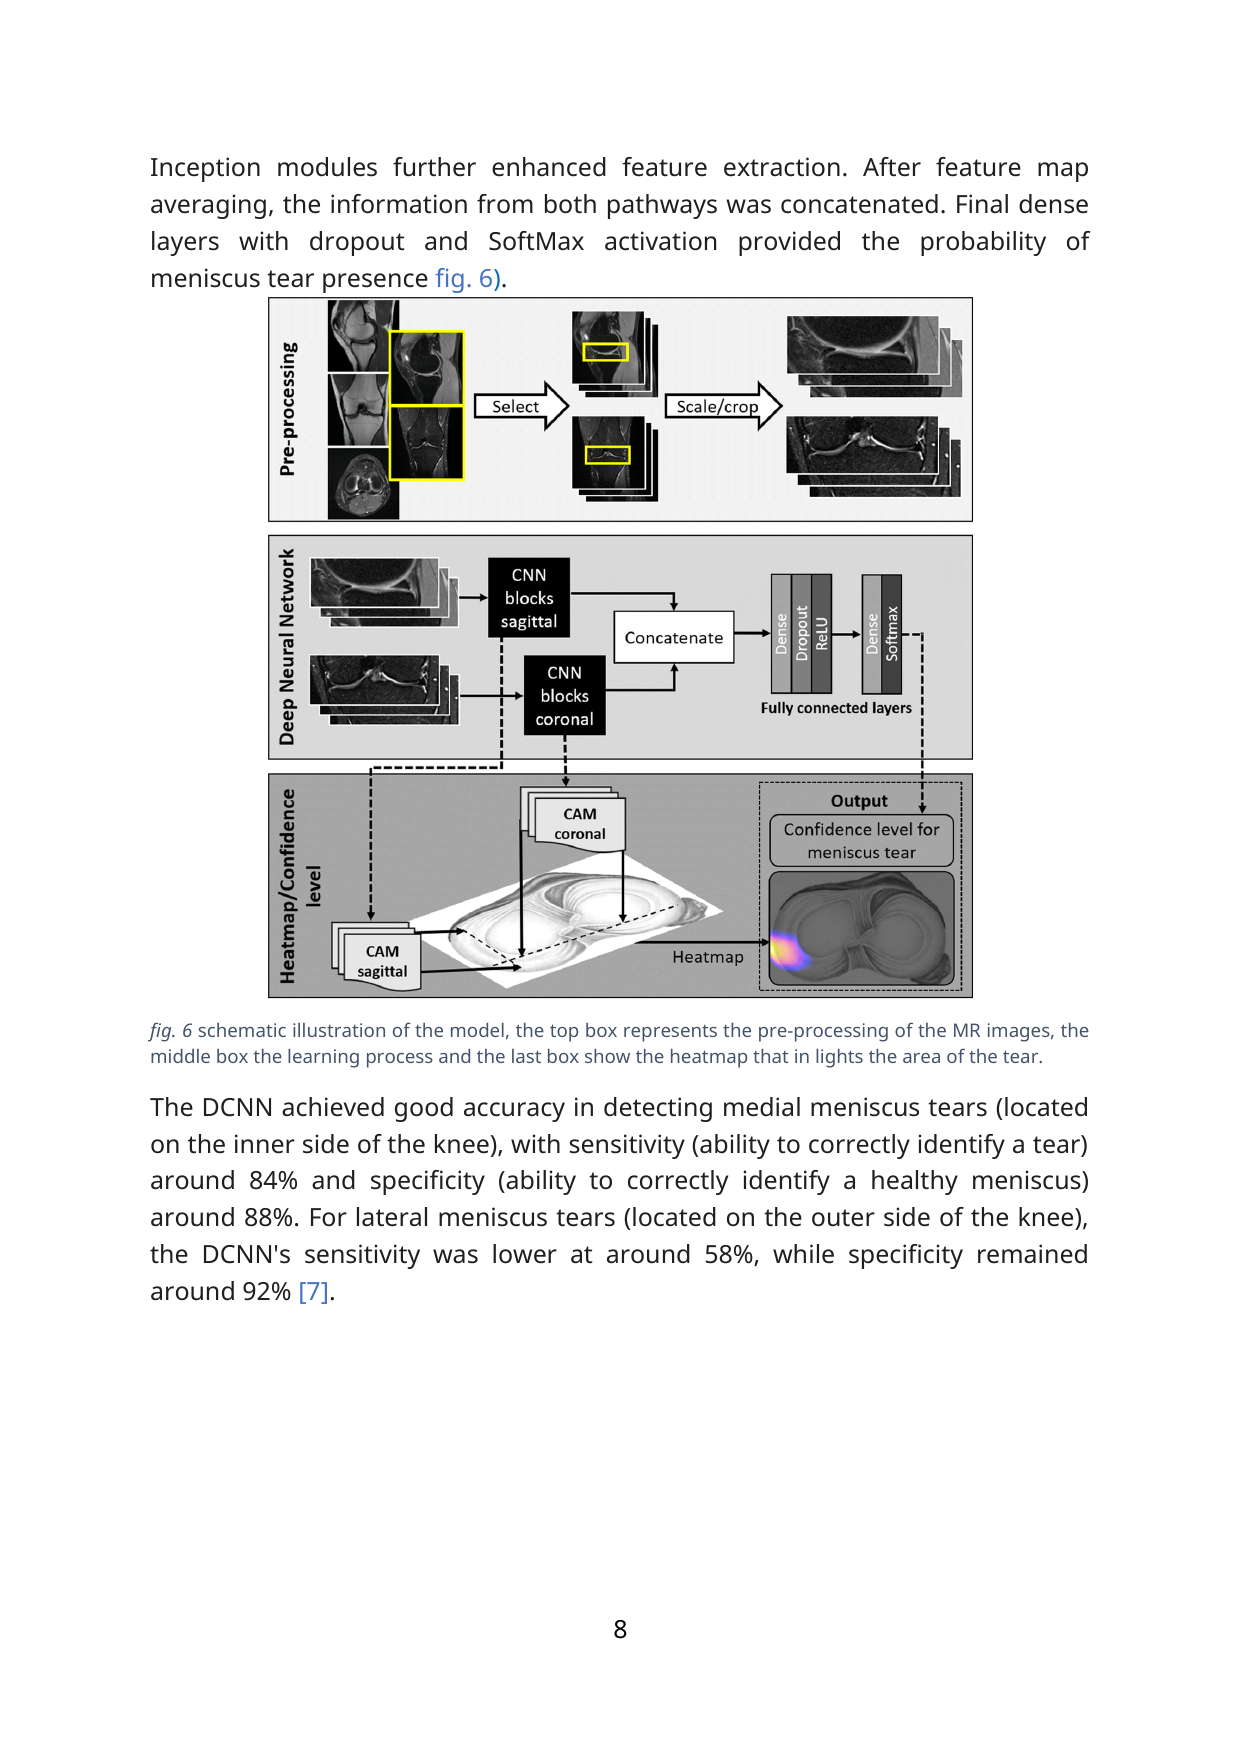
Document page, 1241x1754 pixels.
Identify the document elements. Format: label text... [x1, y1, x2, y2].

picture [267, 297, 974, 999]
text The DCNN achieved good accuracy in detecting medial meniscus tears (located on the inner side of the knee), with sensitivity (ability to correctly identify a tear) around 84% and specificity (ability to correctly identify a healthy meniscus) around 88%. For lateral meniscus tears (located on the outer side of the knee), the DCNN's sensitivity was lower at around 58%, while specificity remained around 92% [7]. [150, 1271, 1090, 1307]
text fig. schematic illustration of the model, the top box represents the pre-processing of the MR images, the middle box the learning process and the last box show the heatmap that in lights the area of the tear. [150, 1018, 1090, 1069]
